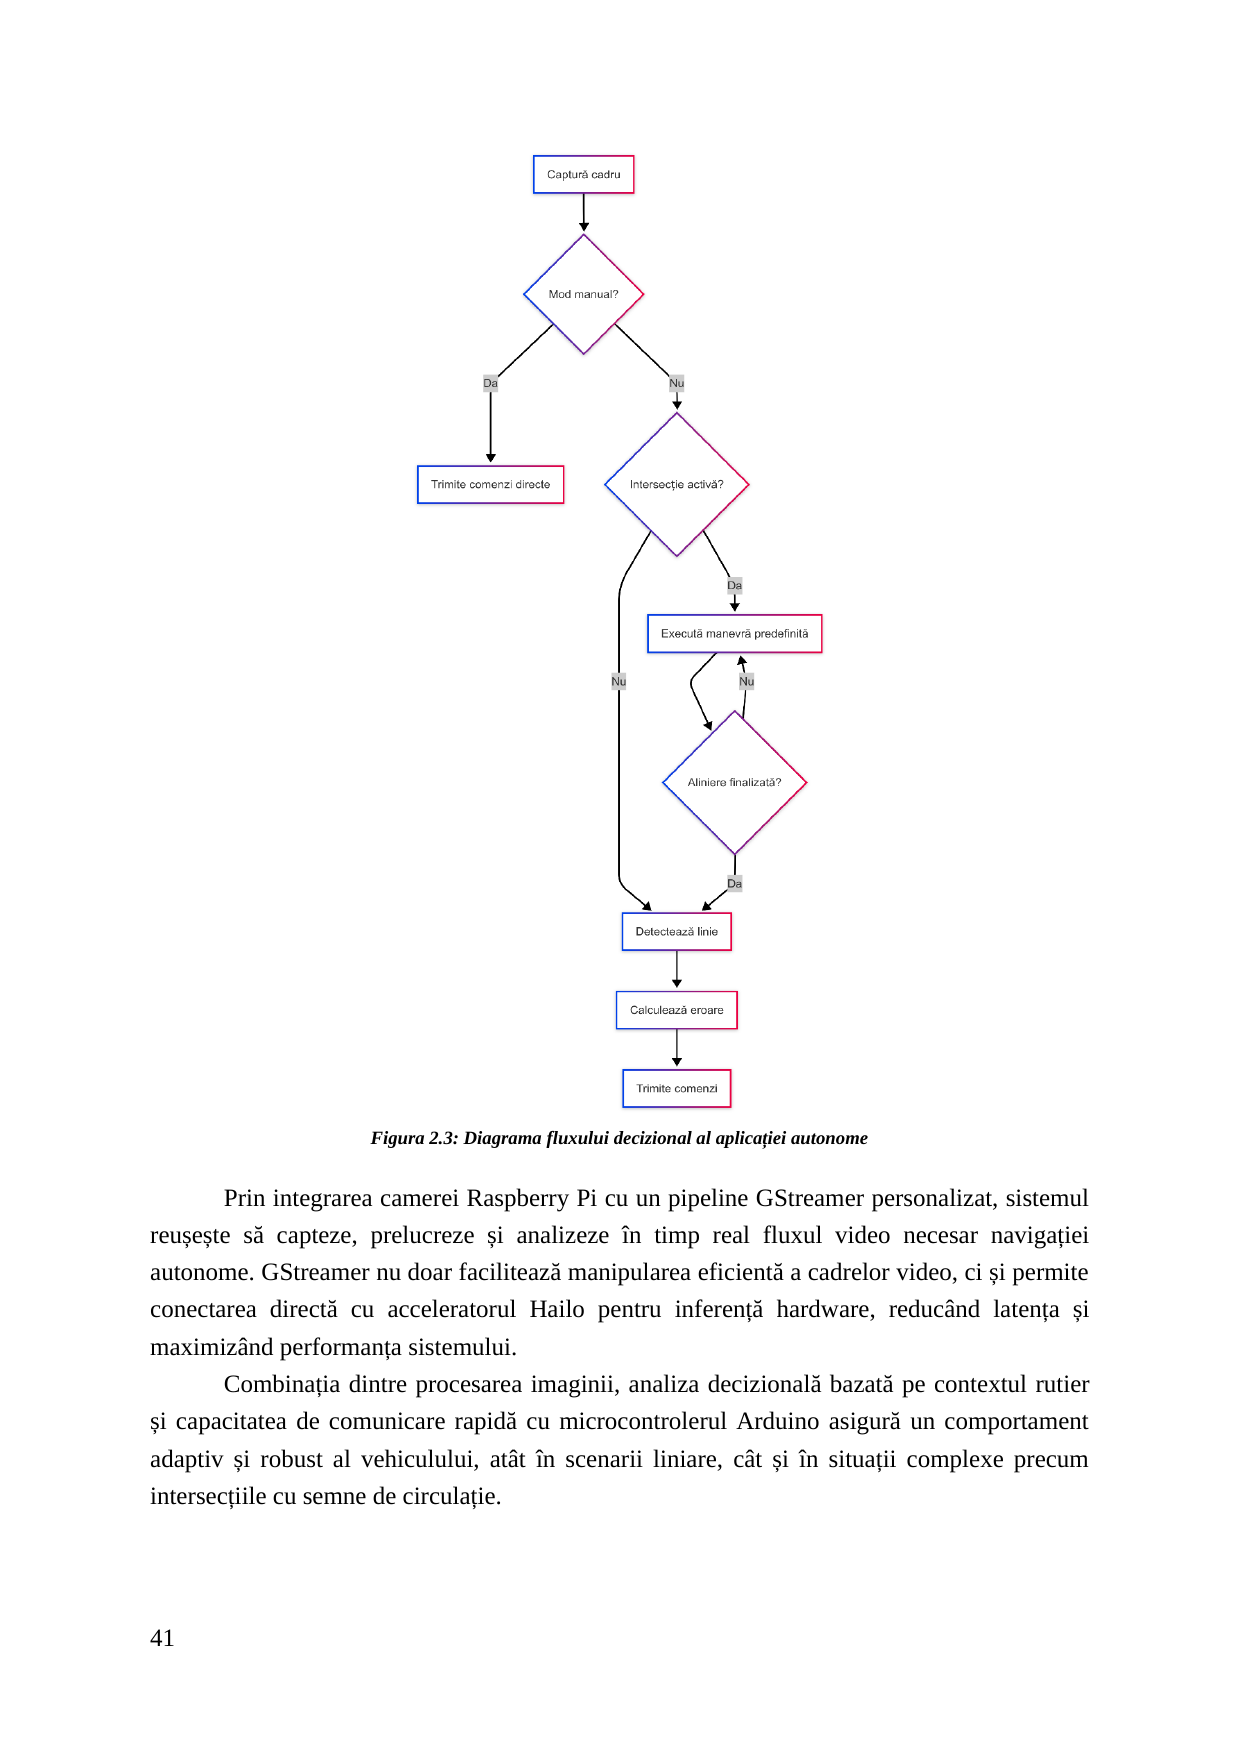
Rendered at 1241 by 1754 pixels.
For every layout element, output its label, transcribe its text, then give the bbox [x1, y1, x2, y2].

picture [411, 150, 830, 1118]
text Prin integrarea camerei Raspberry Pi cu un pipeline GStreamer personalizat, sistemul reușește să capteze, prelucreze și analizeze în timp real fluxul video necesar navigației autonome. GStreamer nu doar facilitează manipularea eficientă a cadrelor video, ci și permite conectarea directă cu acceleratorul Hailo pentru inferență hardware, reducând latența și maximizând performanța sistemului. [150, 1183, 1090, 1361]
text Figura 2.3: Diagrama fluxului decizional al aplicației autonome [150, 1127, 1090, 1148]
text Combinația dintre procesarea imaginii, analiza decizională bazată pe contextul rutier și capacitatea de comunicare rapidă cu microcontrolerul Arduino asigură un comportament adaptiv și robust al vehiculului, atât în scenarii liniare, cât și în situații complexe precum intersecțiile cu semne de circulație. [150, 1369, 1090, 1510]
